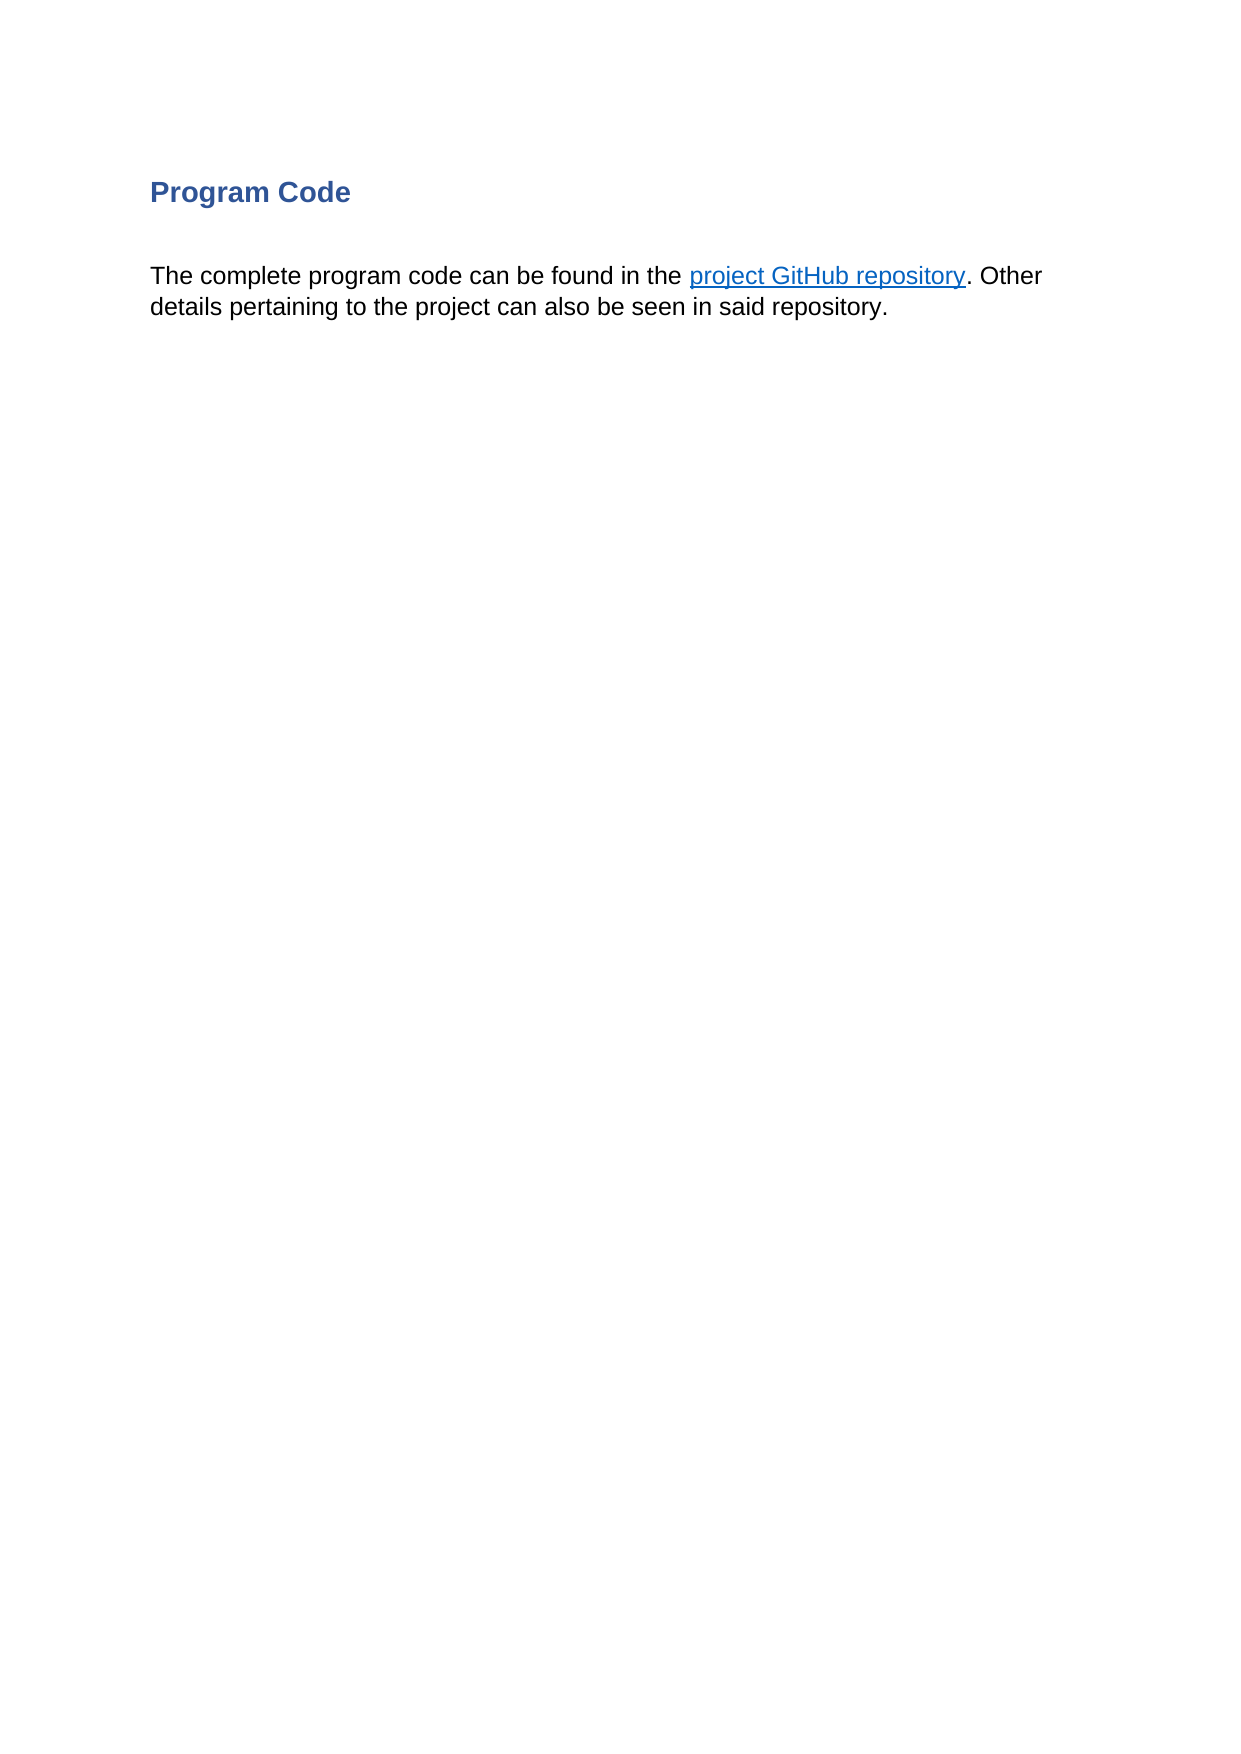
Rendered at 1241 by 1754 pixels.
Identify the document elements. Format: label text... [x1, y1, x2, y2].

text The complete program code can be found in the project GitHub repository. Other details pertaining to the project can also be seen in said repository. [150, 261, 1090, 321]
subtitle Program Code [150, 175, 1090, 208]
